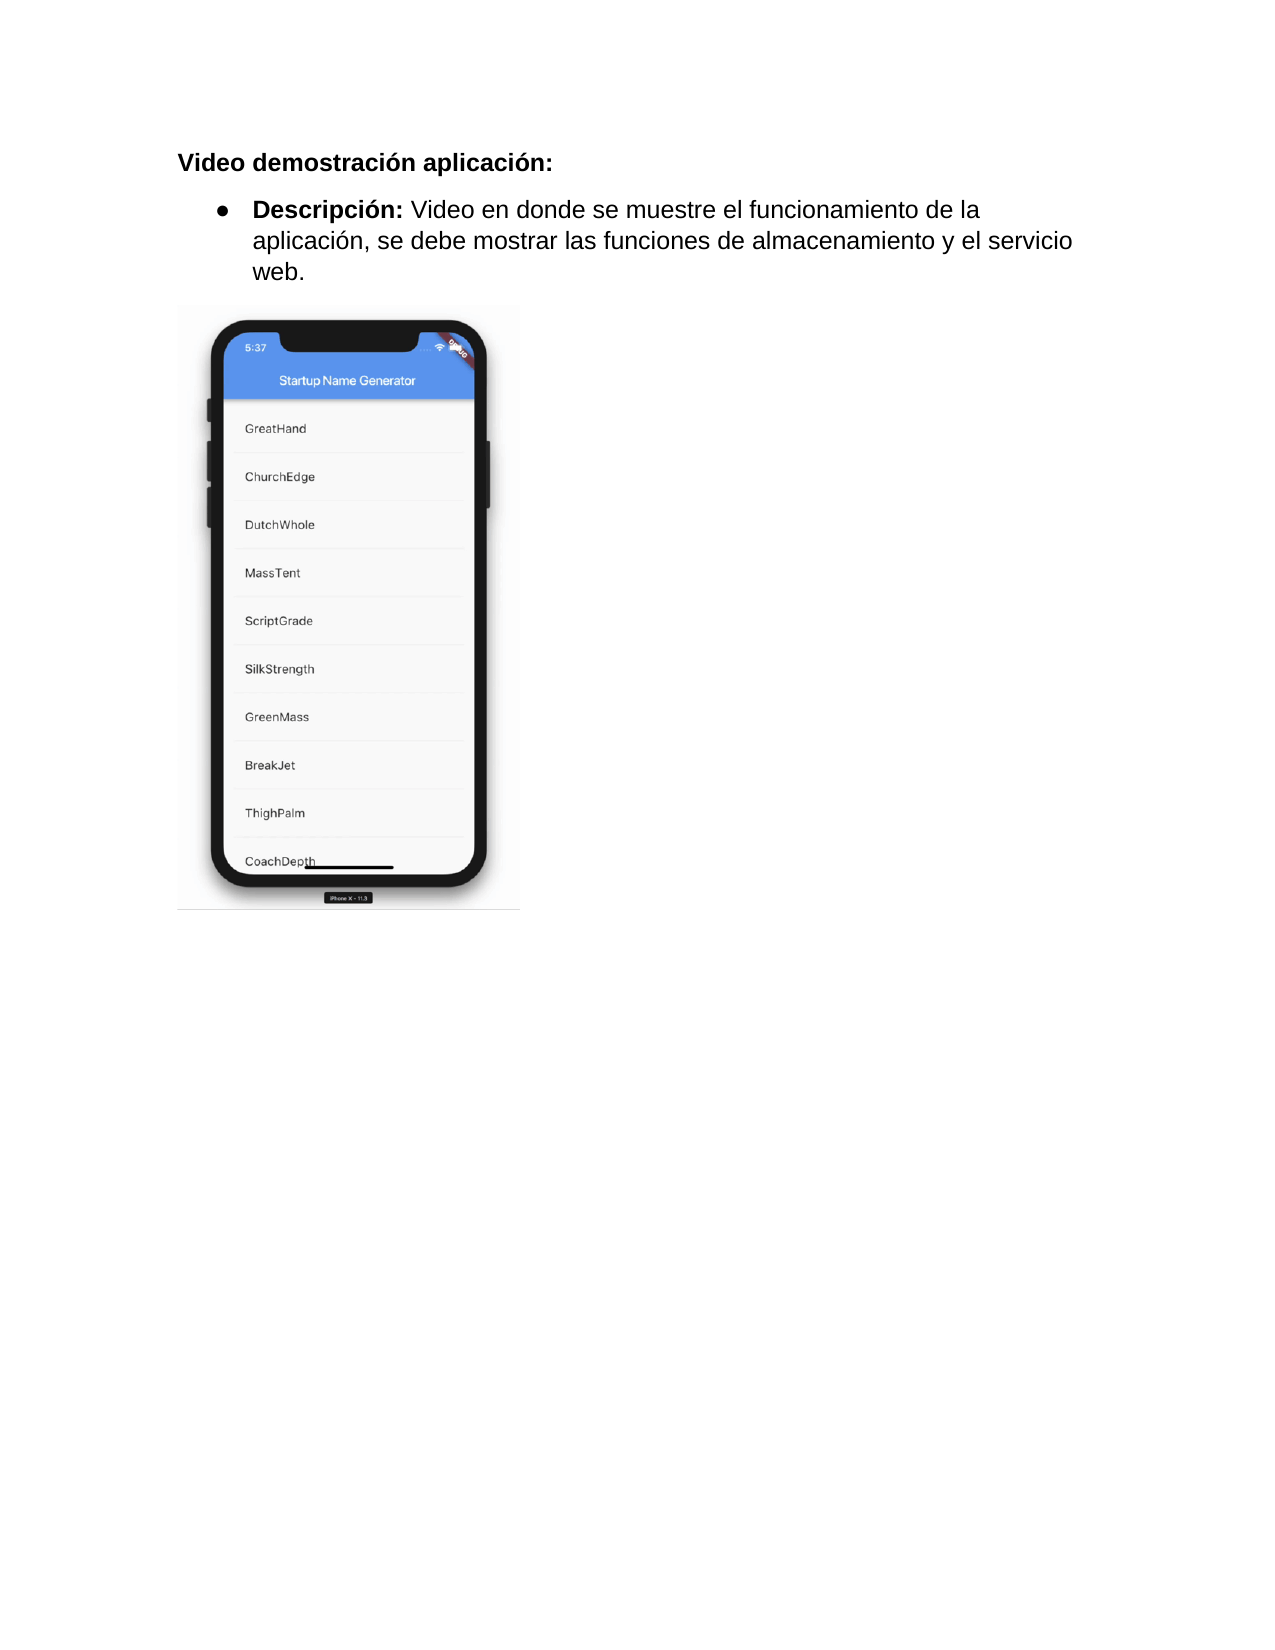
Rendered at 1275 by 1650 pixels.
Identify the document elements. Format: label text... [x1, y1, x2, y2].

picture [177, 305, 520, 910]
list Descripción: Video en donde se muestre el funcionamiento de la aplicación, se debe mostrar las funciones de almacenamiento y el servicio web. [215, 195, 1098, 286]
text Video demostración aplicación: [177, 148, 1098, 176]
